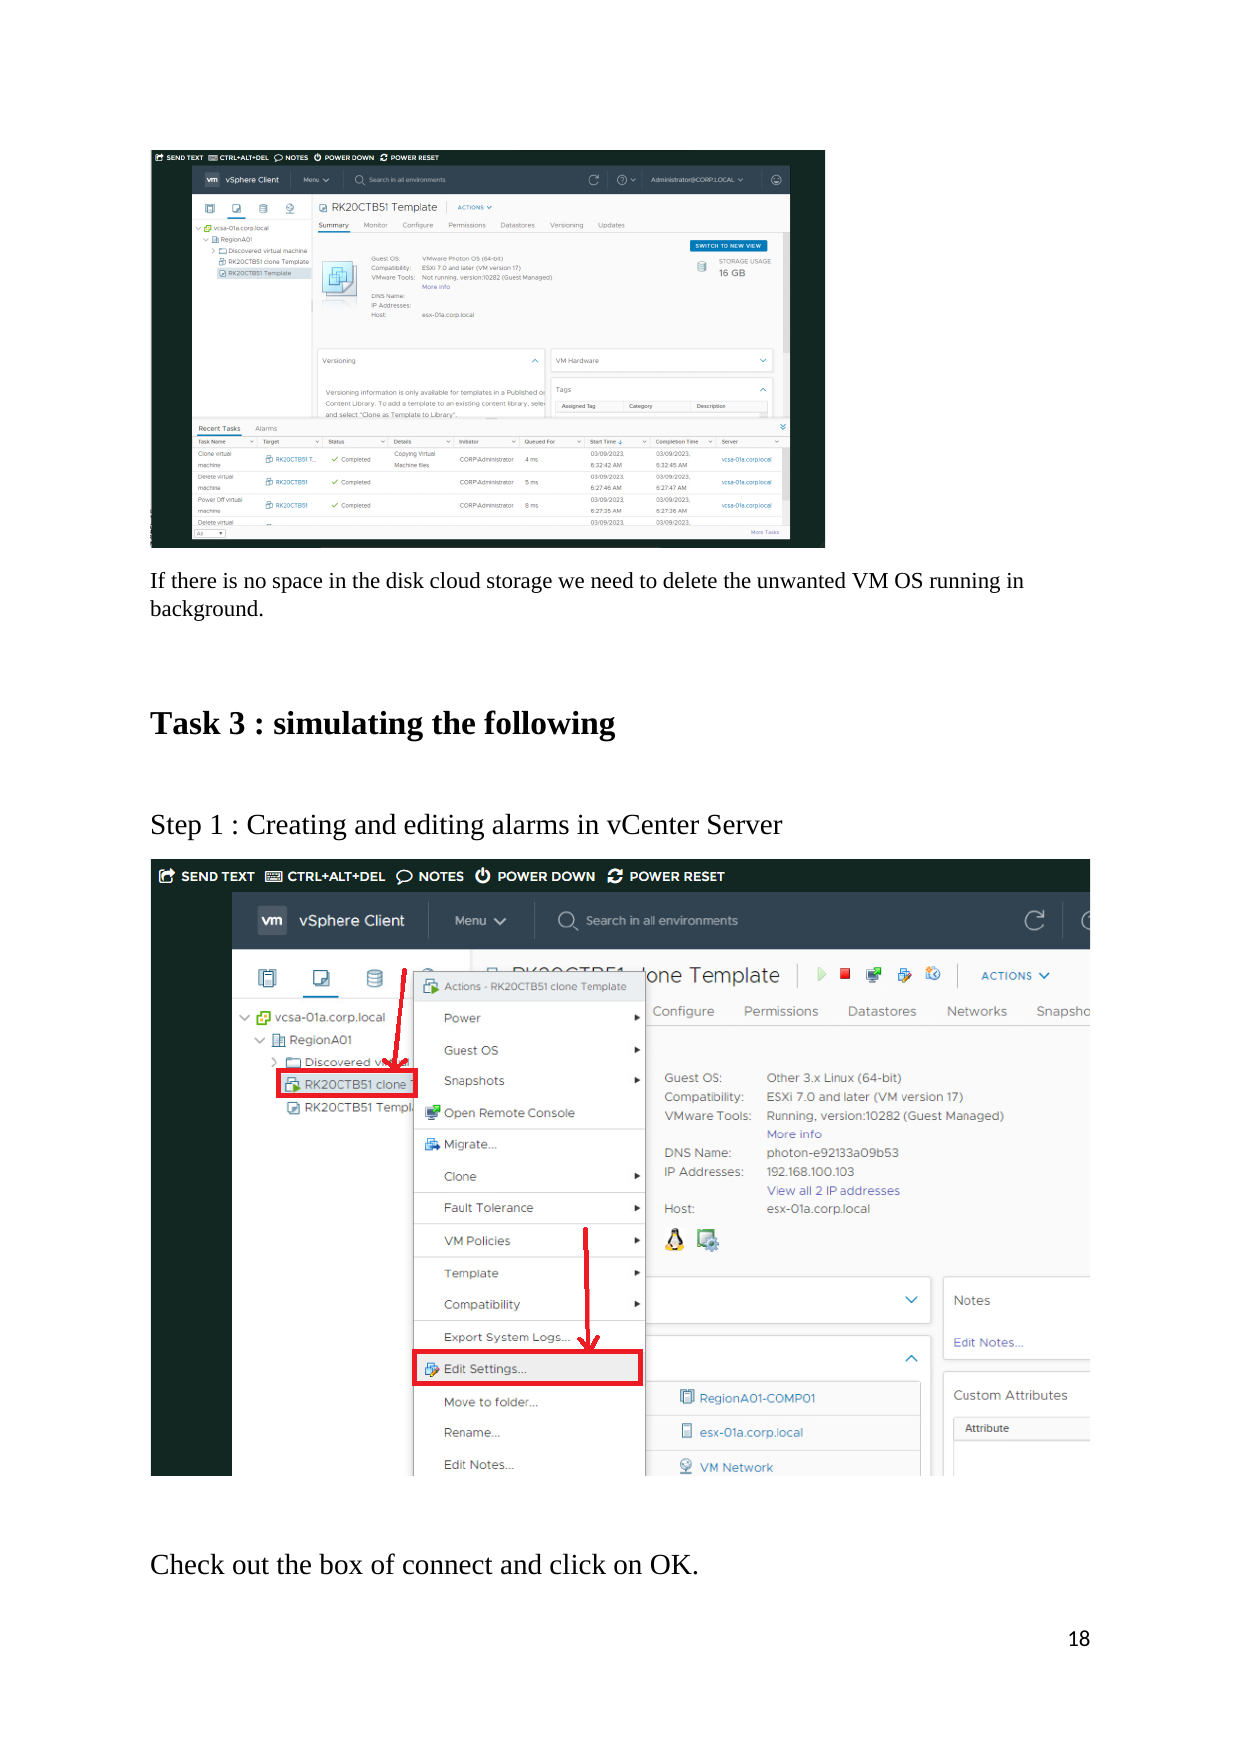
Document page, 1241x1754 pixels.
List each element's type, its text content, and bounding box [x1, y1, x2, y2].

text If there is no space in the disk cloud storage we need to delete the unwanted VM OS running in background. [150, 567, 1090, 622]
picture [150, 859, 1091, 1476]
text Task 3 : simulating the following [150, 704, 1090, 742]
picture [150, 150, 826, 548]
text Check out the box of connect and click on OK. [150, 1547, 1090, 1580]
text Step 1 : Creating and editing alarms in vCenter Server [150, 807, 1090, 840]
